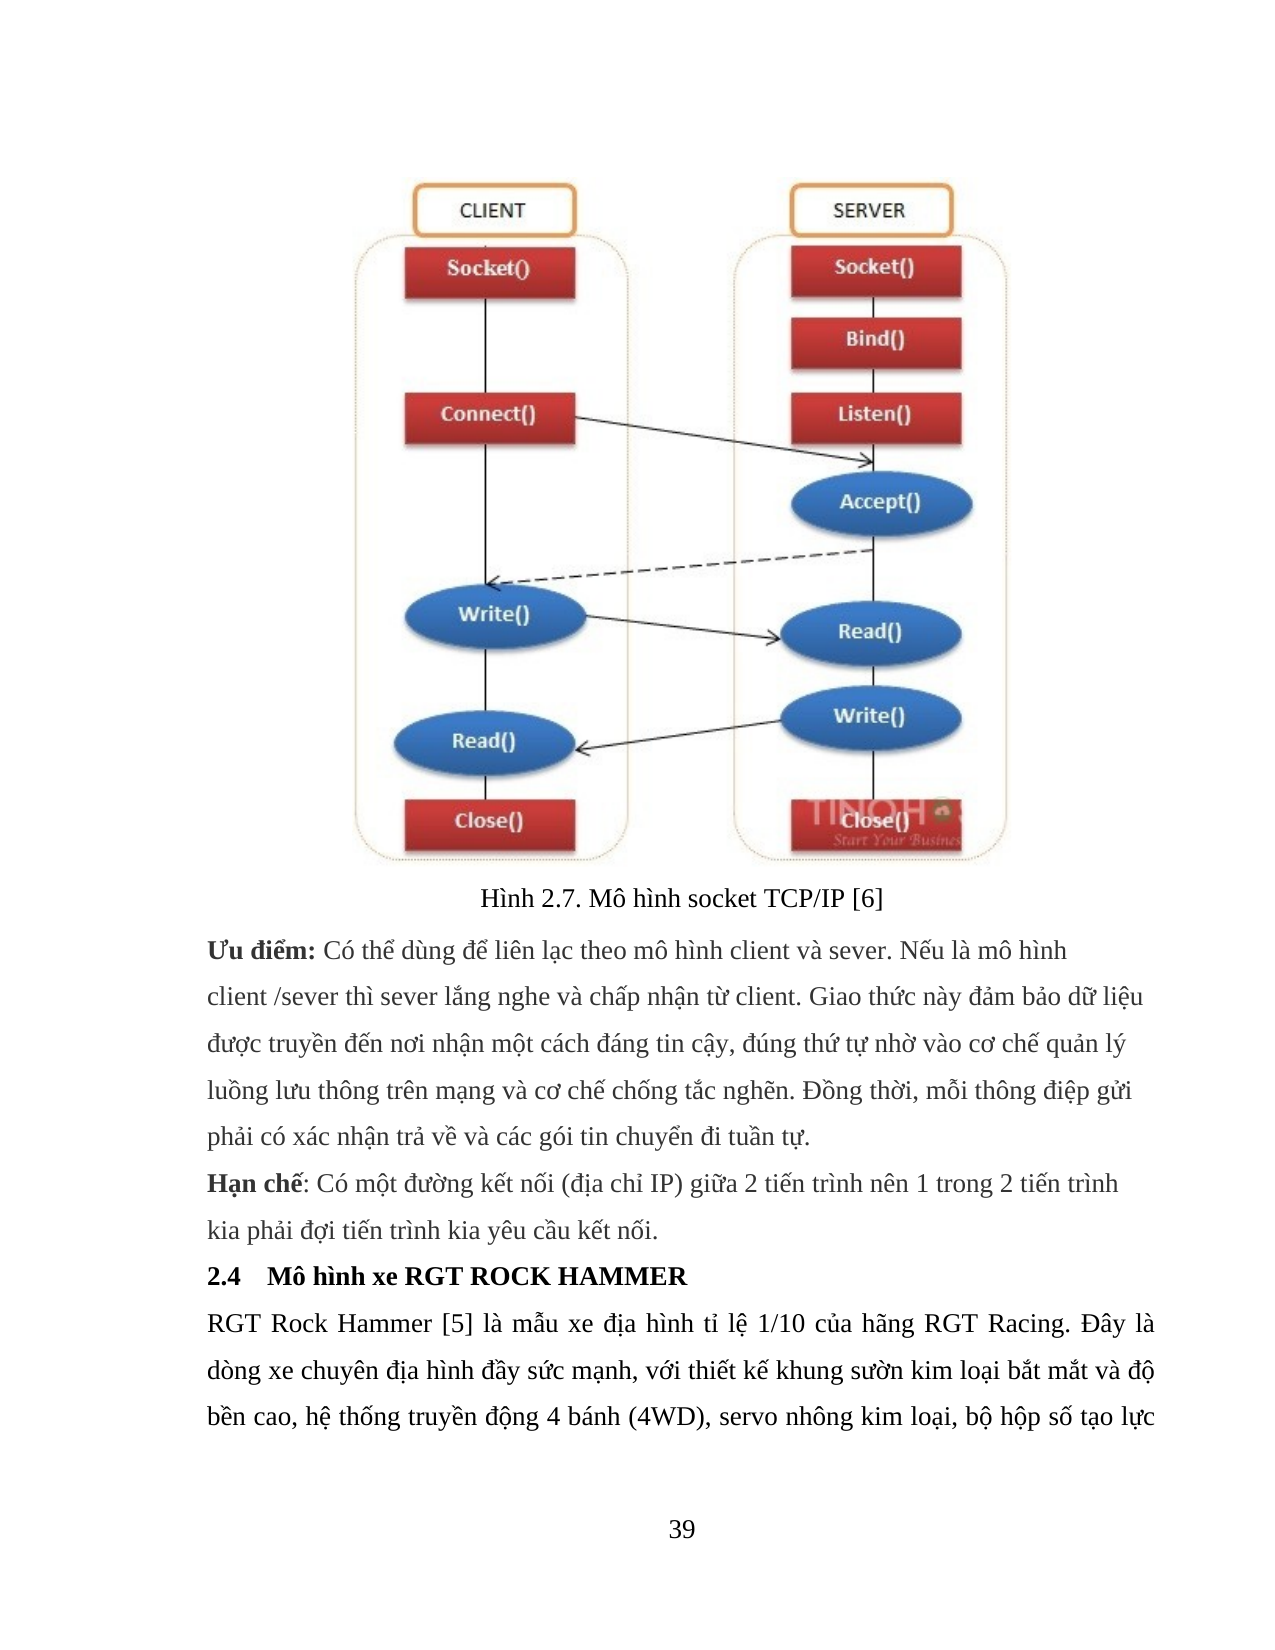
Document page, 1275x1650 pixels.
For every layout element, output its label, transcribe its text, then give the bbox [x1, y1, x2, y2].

text Hạn chế: Có một đường kết nối (địa chỉ IP) giữa 2 tiến trình nên 1 trong 2 tiến trình kia phải đợi tiến trình kia yêu cầu kết nối. [207, 1167, 1157, 1245]
picture [352, 177, 1012, 867]
subtitle Mô hình xe RGT ROCK HAMMER [207, 1260, 1157, 1292]
text Ưu điểm: Có thể dùng để liên lạc theo mô hình client và sever. Nếu là mô hình client /sever thì sever lắng nghe và chấp nhận từ client. Giao thức này đảm bảo dữ liệu được truyền đến nơi nhận một cách đáng tin cậy, đúng thứ tự nhờ vào cơ chế quản lý luồng lưu thông trên mạng và cơ chế chống tắc nghẽn. Đồng thời, mỗi thông điệp gửi phải có xác nhận trả về và các gói tin chuyển đi tuần tự. [207, 934, 1157, 1152]
text Hình 2.5. Mô hình socket TCP/IP [207, 882, 1157, 913]
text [207, 1307, 1157, 1432]
